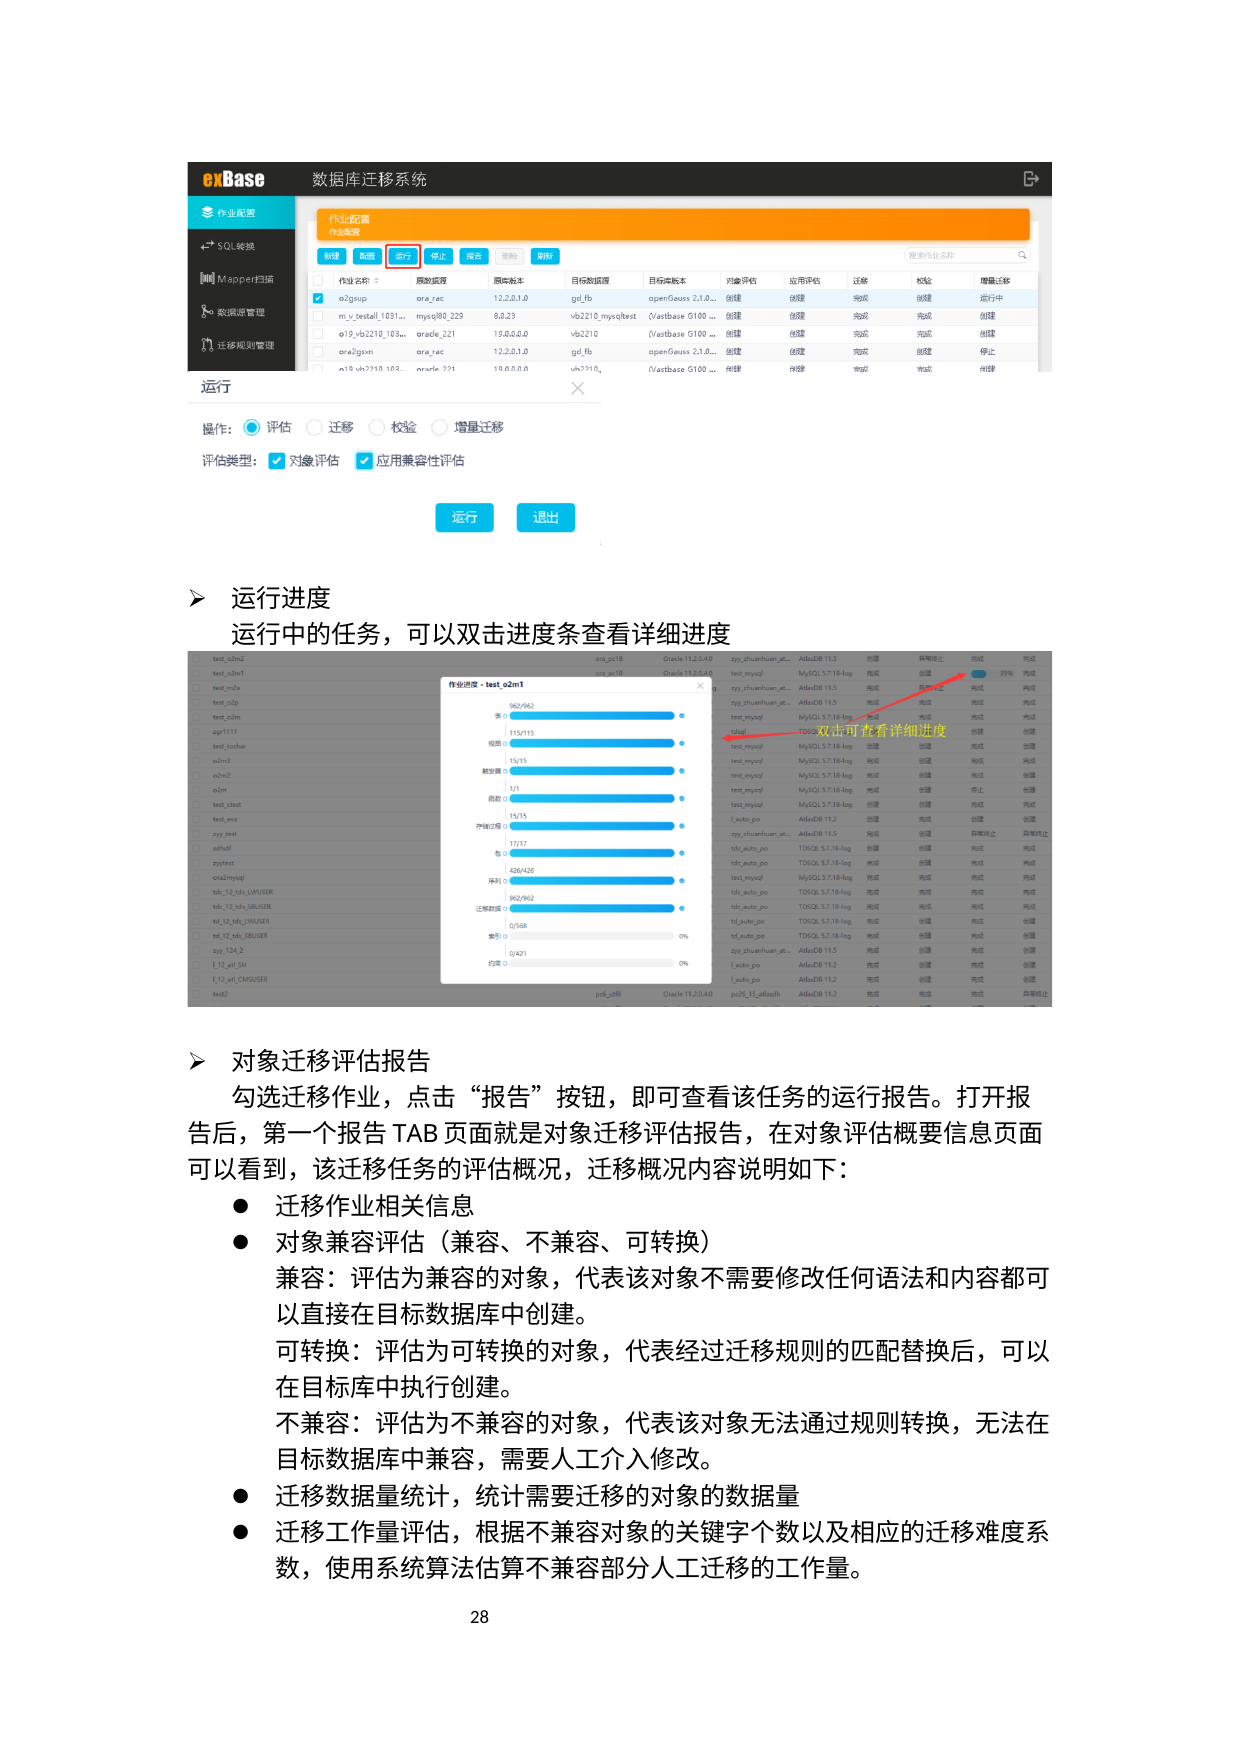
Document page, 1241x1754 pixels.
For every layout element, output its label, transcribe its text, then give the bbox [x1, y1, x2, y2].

list 运行进度 [187, 579, 1053, 615]
picture [187, 651, 1053, 1007]
list 对象兼容评估（兼容、不兼容、可转换） [231, 1222, 1053, 1258]
list 迁移工作量评估，根据不兼容对象的关键字个数以及相应的迁移难度系数，使用系统算法估算不兼容部分人工迁移的工作量。 [231, 1512, 1053, 1585]
list 迁移作业相关信息 [231, 1186, 1053, 1222]
text 兼容：评估为兼容的对象，代表该对象不需要修改任何语法和内容都可以直接在目标数据库中创建。 [275, 1258, 1053, 1331]
list 迁移数据量统计，统计需要迁移的对象的数据量 [231, 1476, 1053, 1512]
picture [187, 162, 1052, 545]
text 可转换：评估为可转换的对象，代表经过迁移规则的匹配替换后，可以在目标库中执行创建。 [275, 1331, 1053, 1403]
text 勾选迁移作业，点击“报告”按钮，即可查看该任务的运行报告。打开报告后，第一个报告TAB页面就是对象迁移评估报告，在对象评估概要信息页面可以看到，该迁移任务的评估概况，迁移概况内容说明如下： [187, 1077, 1053, 1186]
text 不兼容：评估为不兼容的对象，代表该对象无法通过规则转换，无法在目标数据库中兼容，需要人工介入修改。 [275, 1403, 1053, 1476]
text 运行中的任务，可以双击进度条查看详细进度 [231, 615, 1053, 651]
list 对象迁移评估报告 [187, 1041, 1053, 1077]
